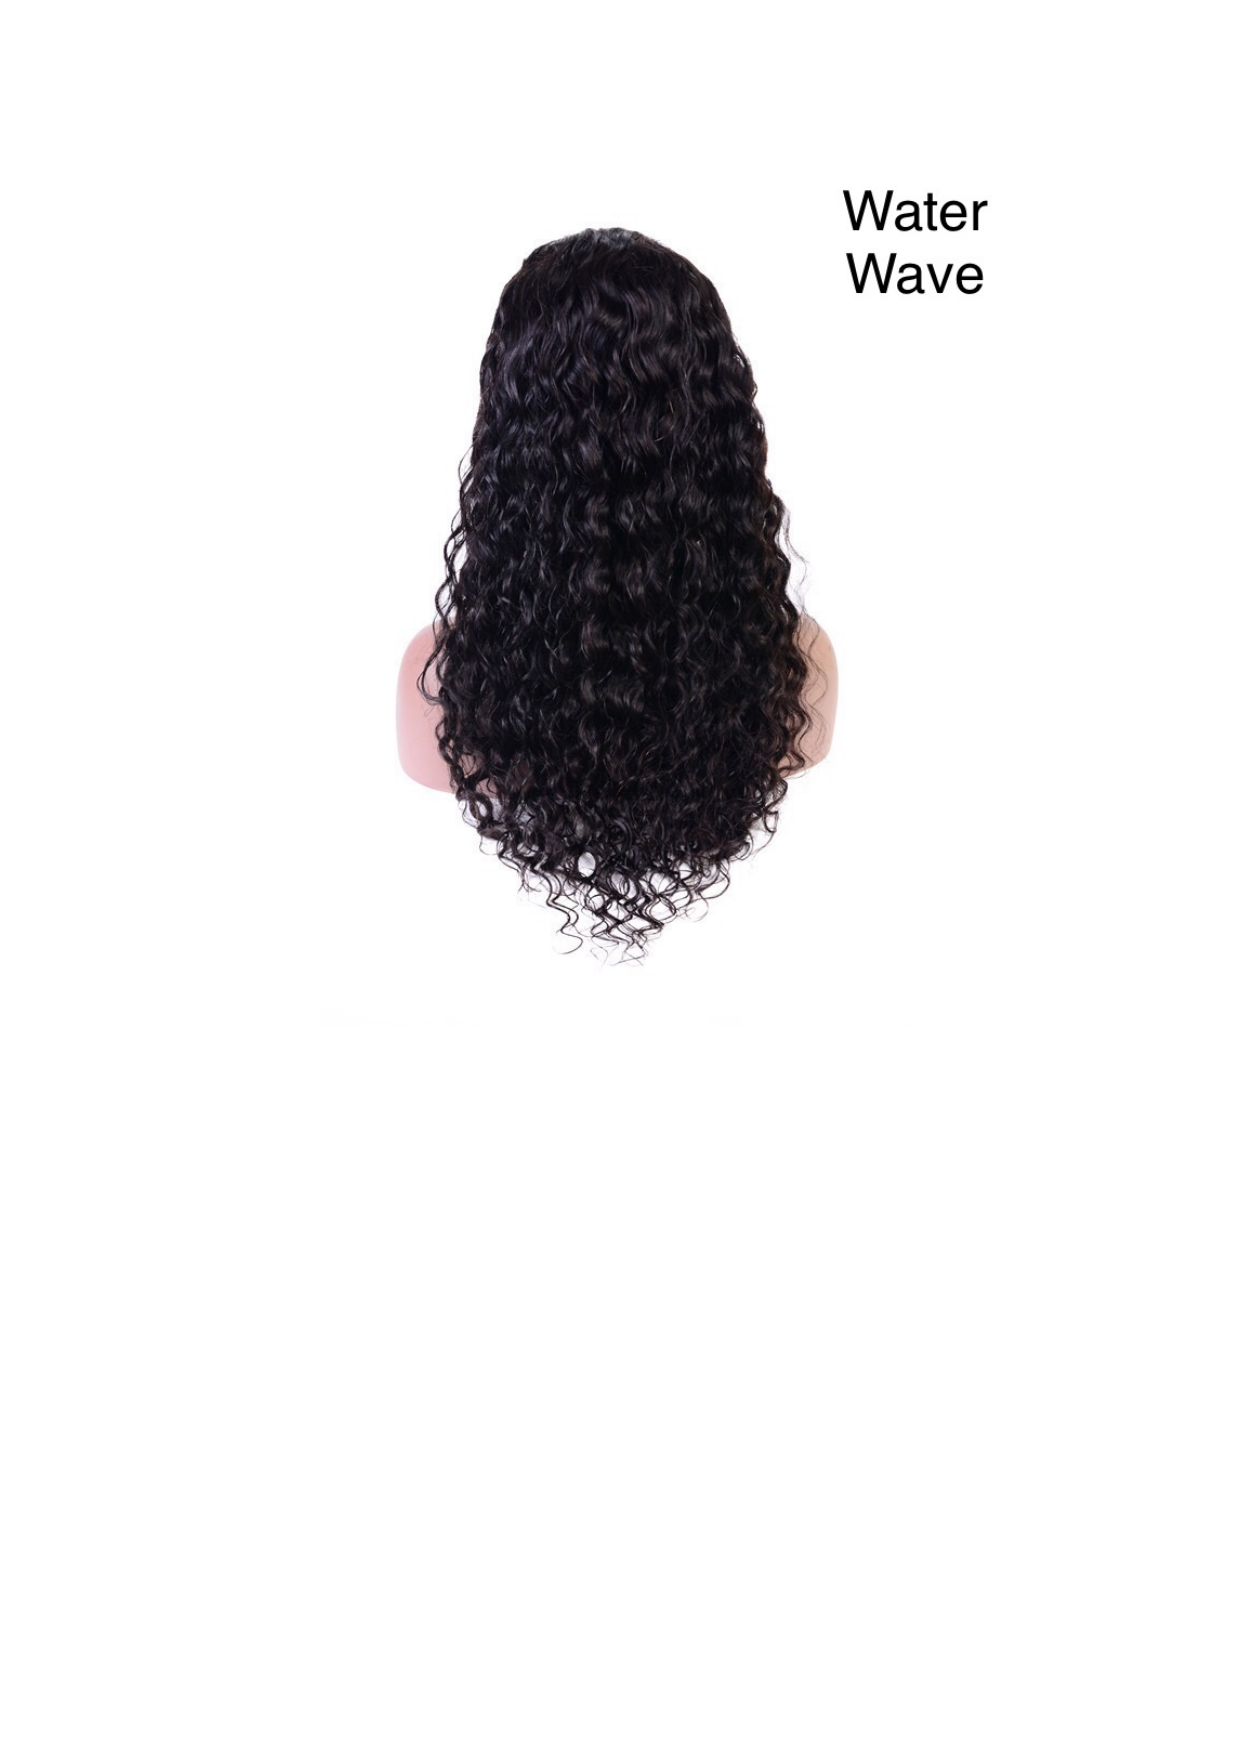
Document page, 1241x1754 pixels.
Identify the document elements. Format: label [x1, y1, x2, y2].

picture [187, 162, 1053, 1027]
